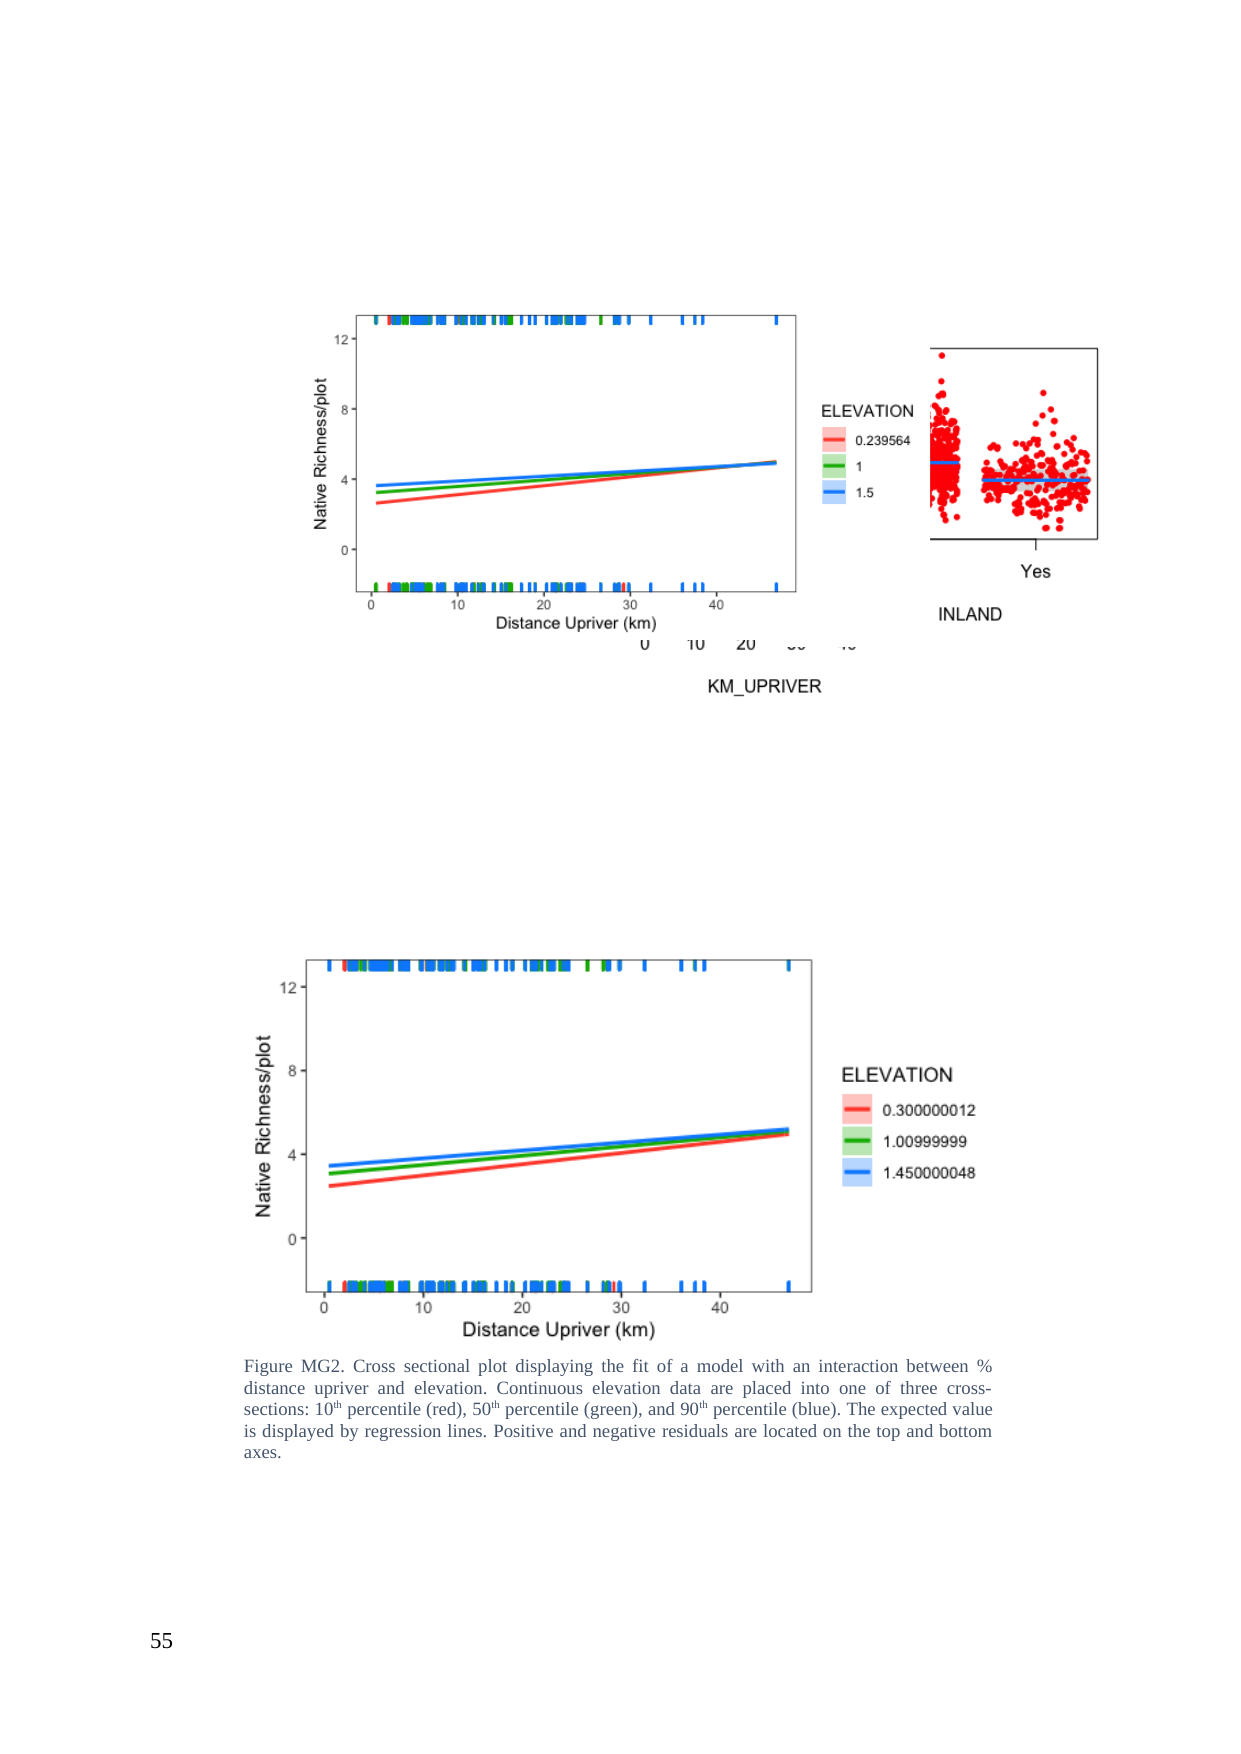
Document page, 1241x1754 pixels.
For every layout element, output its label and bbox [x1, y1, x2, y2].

picture [246, 950, 994, 1350]
picture [306, 307, 1142, 719]
